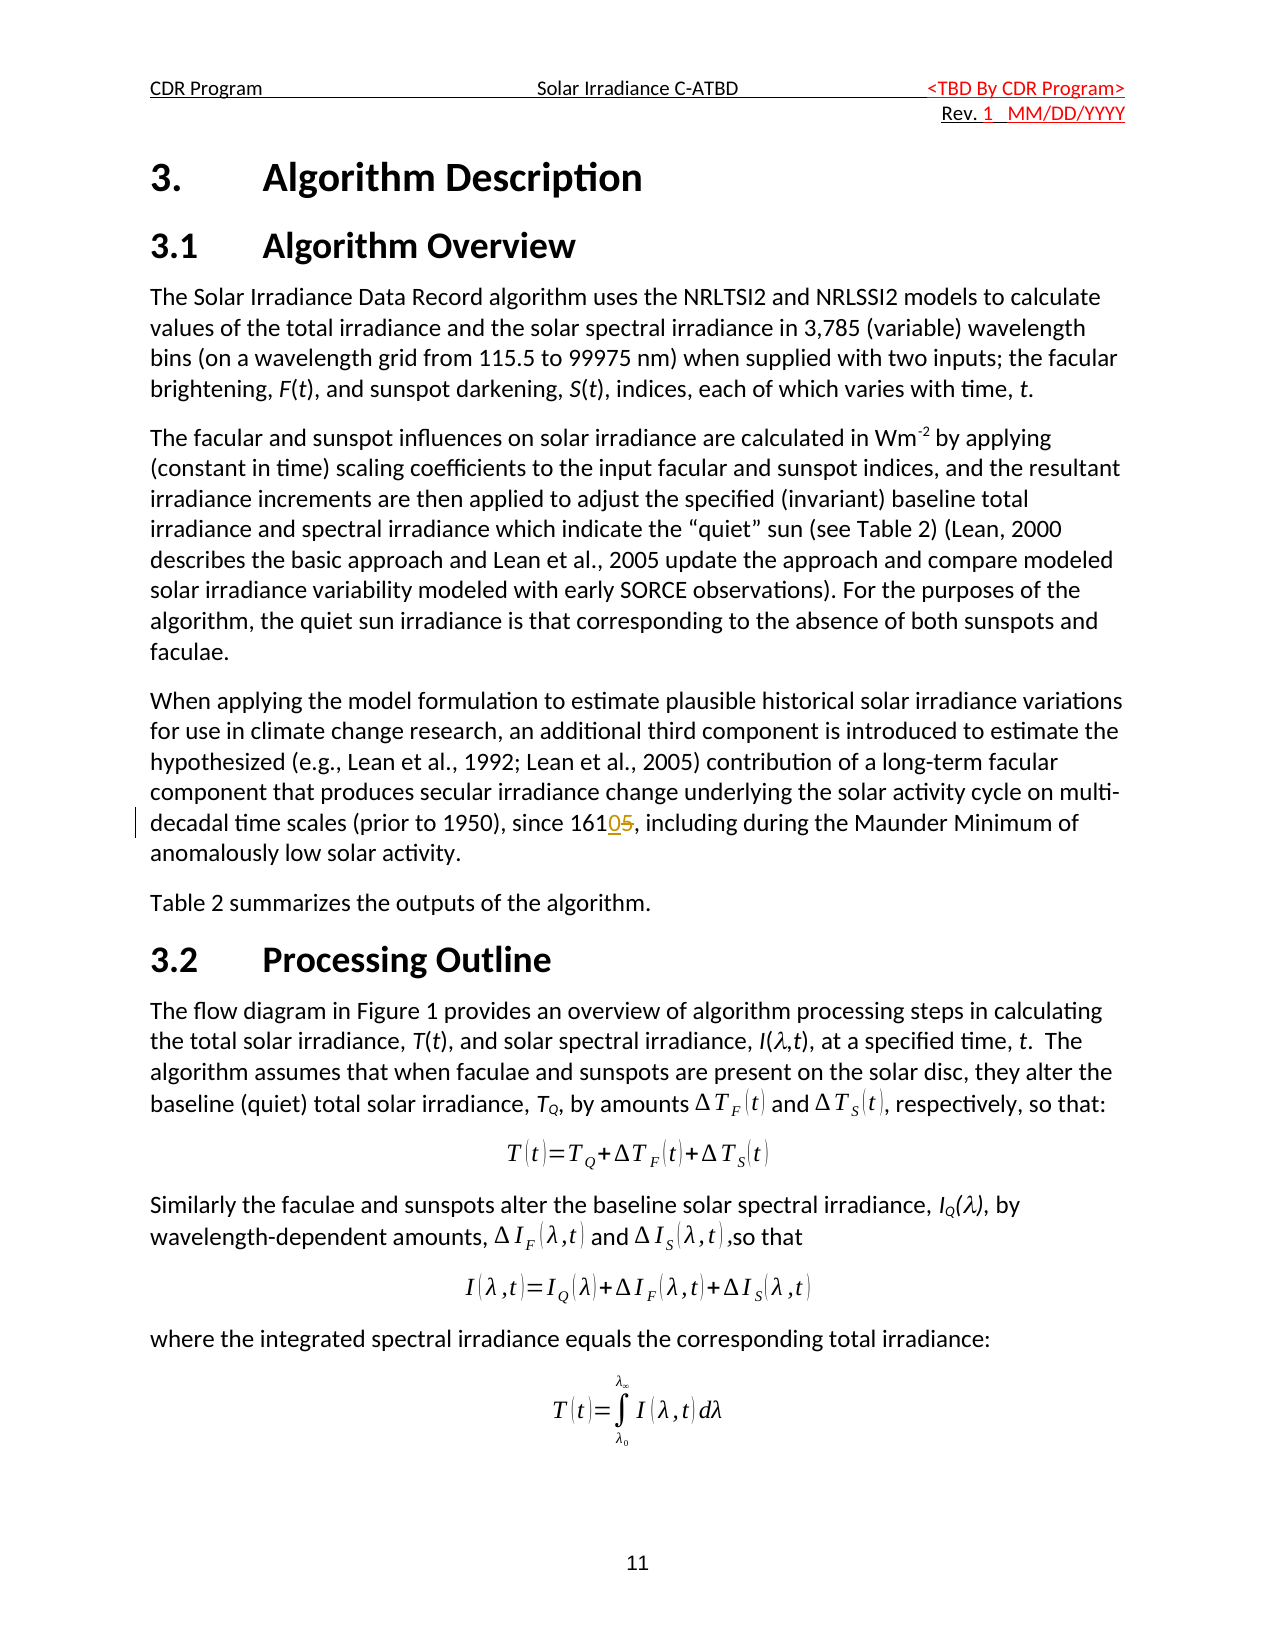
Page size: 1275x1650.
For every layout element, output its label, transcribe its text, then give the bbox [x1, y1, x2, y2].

text Table 2 summarizes the outputs of the algorithm. [150, 887, 1125, 917]
subtitle Algorithm Description [150, 151, 1125, 202]
text where the integrated spectral irradiance equals the corresponding total irradiance: [150, 1323, 1125, 1354]
text The Solar Irradiance Data Record algorithm uses the NRLTSI2 and NRLSSI2 models to calculate values of the total irradiance and the solar spectral irradiance in 3,785 (variable) wavelength bins (on a wavelength grid from 115.5 to 99975 nm) when supplied with two inputs; the facular brightening, F(t), and sunspot darkening, S(t), indices, each of which varies with time, t. [150, 281, 1125, 403]
text The flow diagram in Figure 1 provides an overview of algorithm processing steps in calculating the total solar irradiance, T(t), and solar spectral irradiance, I(,t), at a specified time, t. The algorithm assumes that when faculae and sunspots are present on the solar disc, they alter the baseline (quiet) total solar irradiance, TQ, by amounts and , respectively, so that: [150, 995, 1125, 1119]
text When applying the model formulation to estimate plausible historical solar irradiance variations for use in climate change research, an additional third component is introduced to estimate the hypothesized (e.g., Lean et al., 1992; Lean et al., 2005) contribution of a long-term facular component that produces secular irradiance change underlying the solar activity cycle on multi-decadal time scales (prior to 1950), since 161, including during the Maunder Minimum of anomalously low solar activity. [150, 685, 1125, 868]
text The facular and sunspot influences on solar irradiance are calculated in Wm-2 by applying (constant in time) scaling coefficients to the input facular and sunspot indices, and the resultant irradiance increments are then applied to adjust the specified (invariant) baseline total irradiance and spectral irradiance which indicate the “quiet” sun (see Table 2) (Lean, 2000 describes the basic approach and Lean et al., 2005 update the approach and compare modeled solar irradiance variability modeled with early SORCE observations). For the purposes of the algorithm, the quiet sun irradiance is that corresponding to the absence of both sunspots and faculae. [150, 422, 1125, 666]
subtitle Algorithm Overview [150, 222, 1125, 268]
subtitle Processing Outline [150, 936, 1125, 982]
text Similarly the faculae and sunspots alter the baseline solar spectral irradiance, IQ(), by wavelength-dependent amounts, and so that [150, 1190, 1125, 1253]
